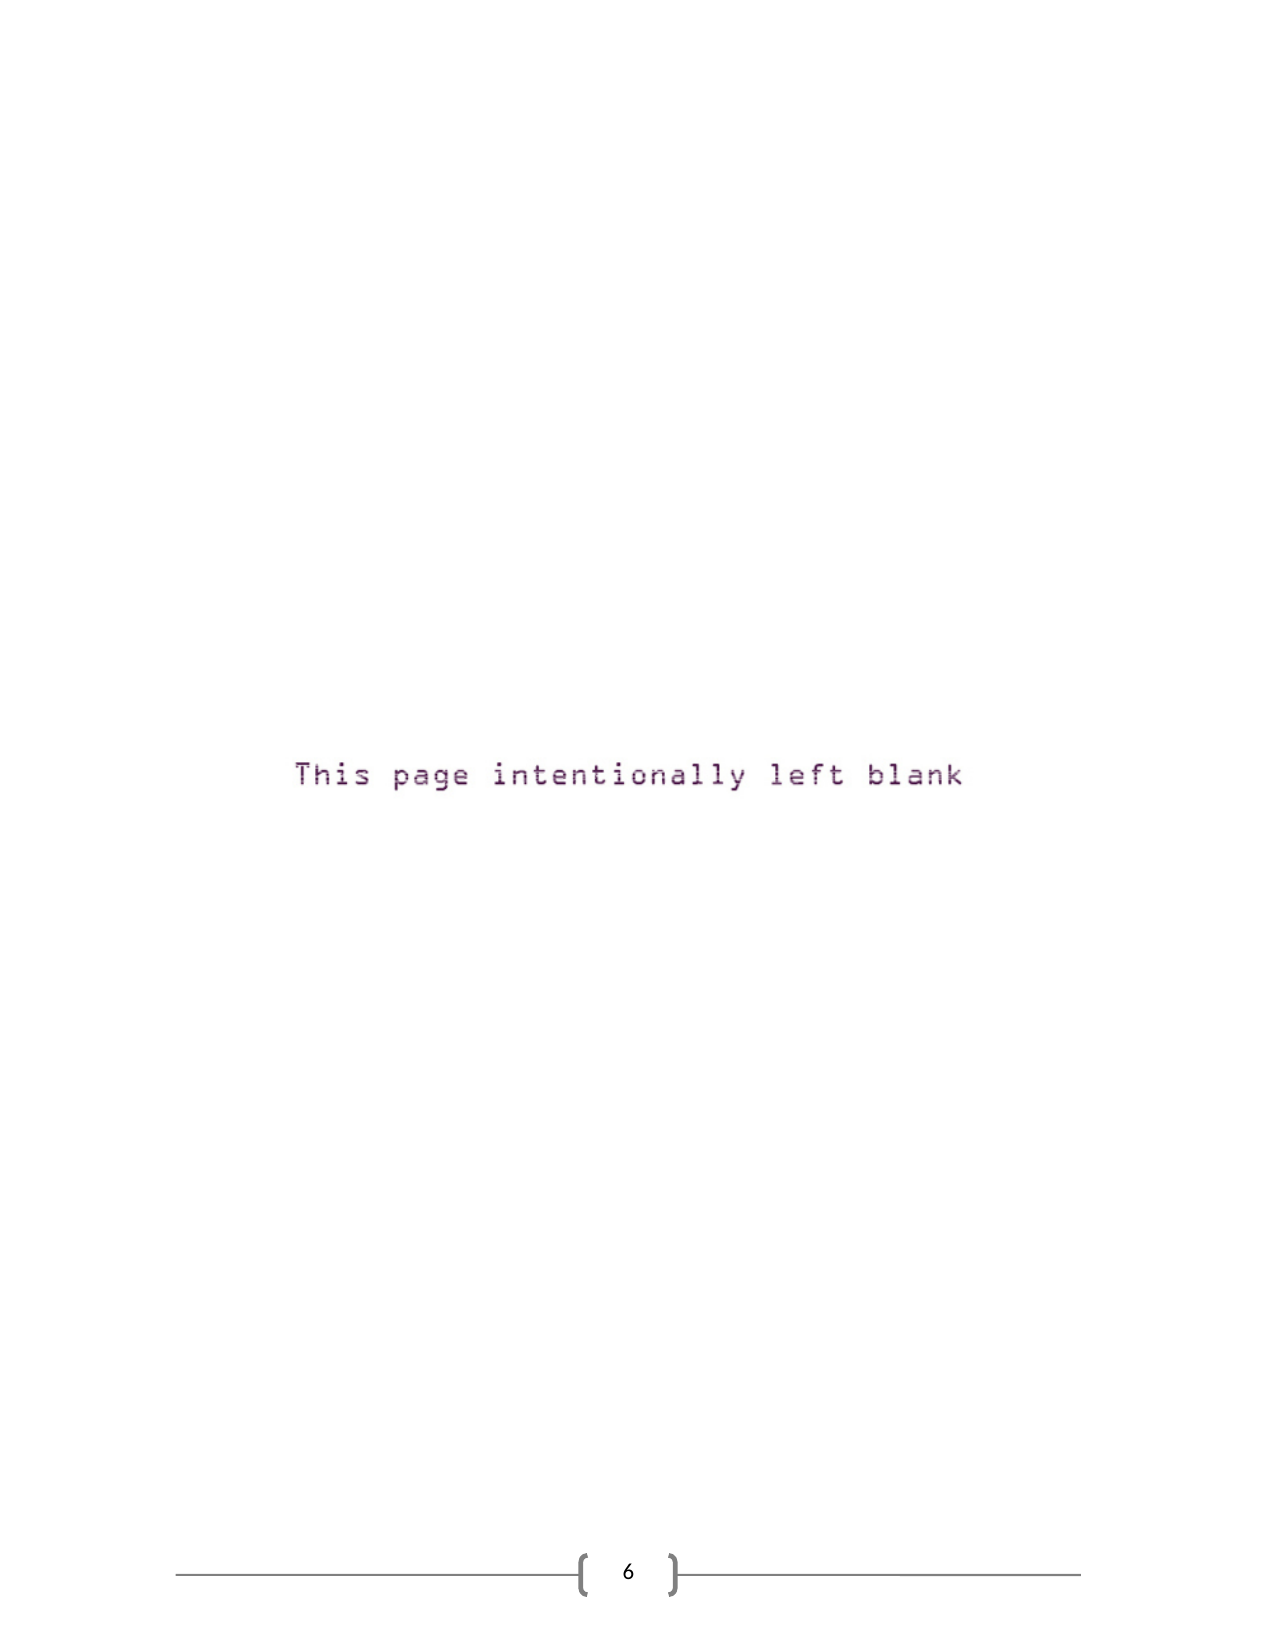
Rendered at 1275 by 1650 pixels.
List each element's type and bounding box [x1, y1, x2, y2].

picture [140, 625, 1116, 965]
